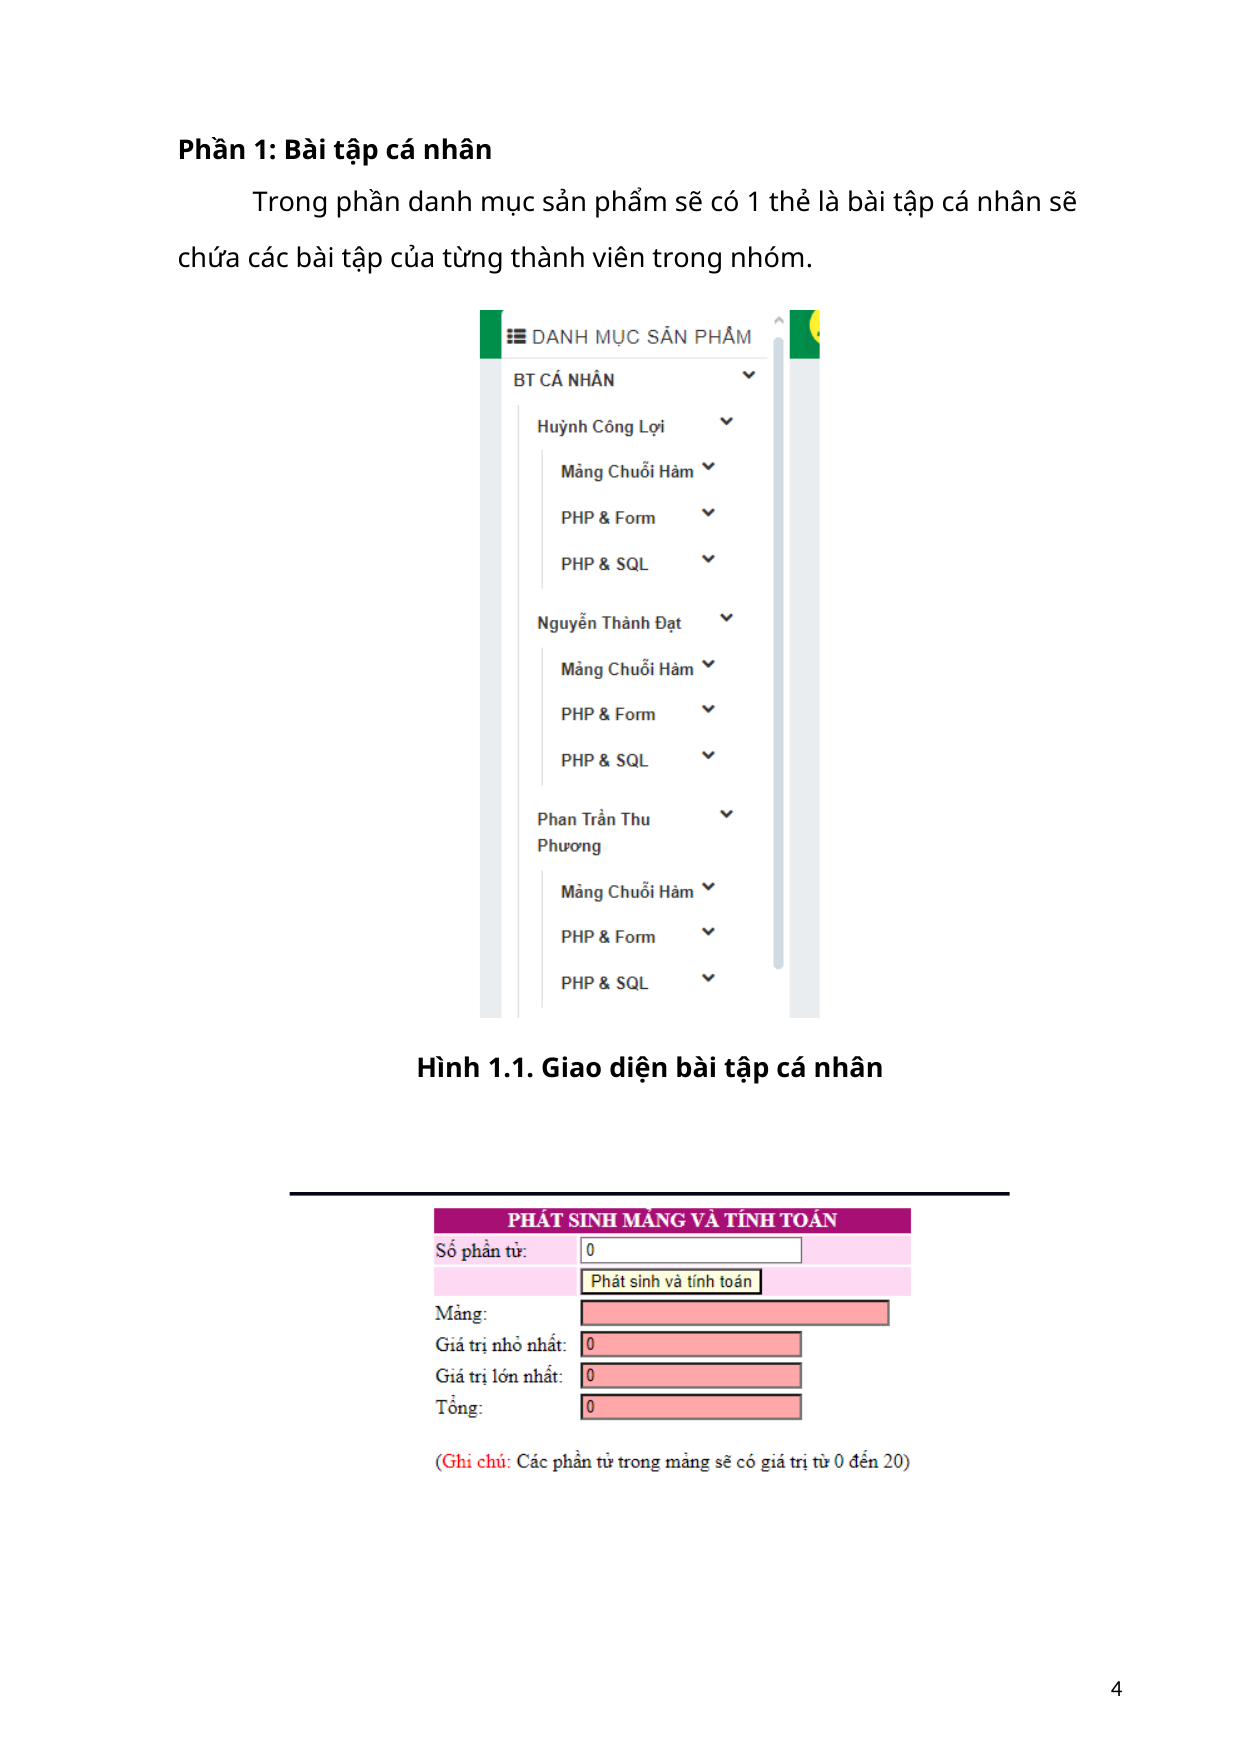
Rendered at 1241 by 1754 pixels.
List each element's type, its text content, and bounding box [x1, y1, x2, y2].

text Trong phần danh mục sản phẩm sẽ có 1 thẻ là bài tập cá nhân sẽ chứa các bài tập của từng thành viên trong nhóm. [177, 183, 1122, 275]
picture [289, 1192, 1010, 1528]
text Hình 1.1. Giao diện bài tập cá nhân [177, 1048, 1122, 1085]
subtitle Phần 1: Bài tập cá nhân [177, 131, 1122, 167]
picture [479, 310, 820, 1018]
